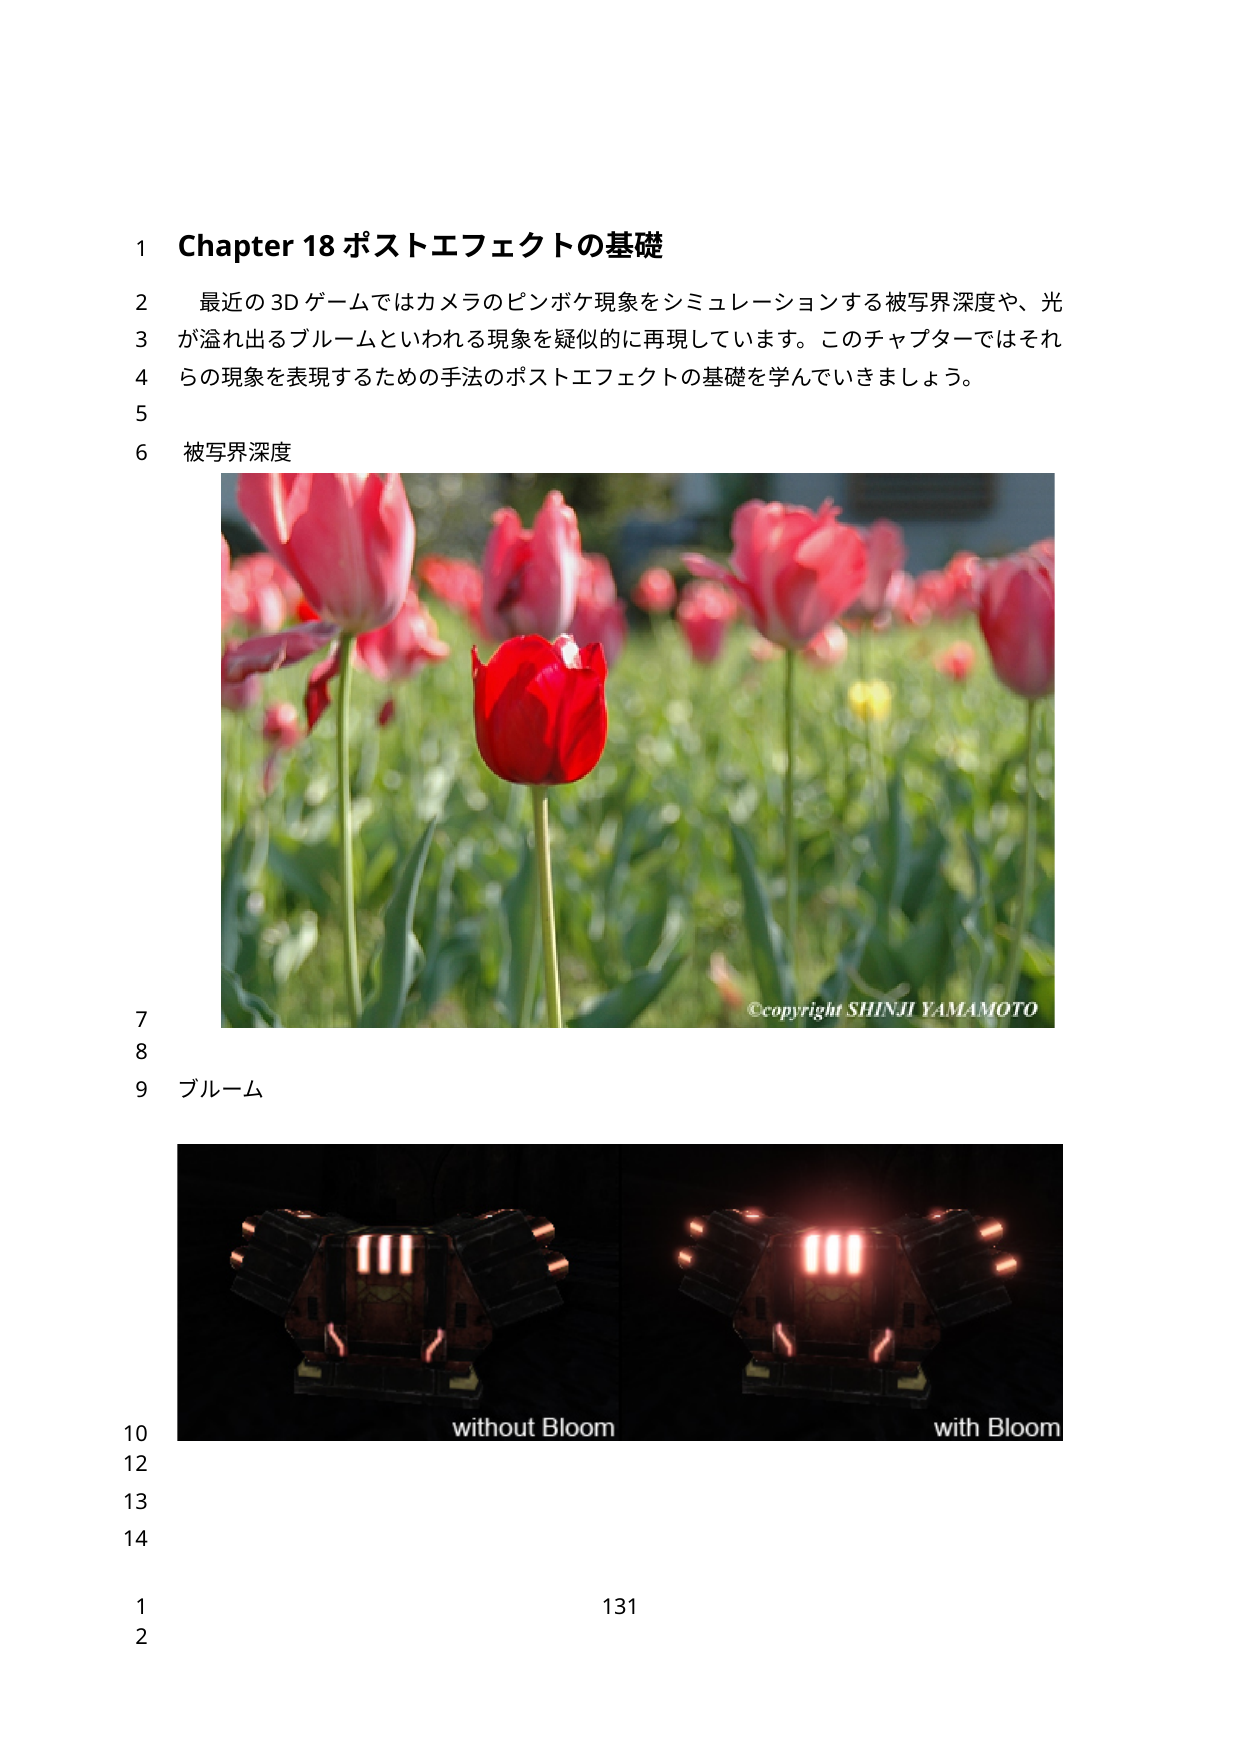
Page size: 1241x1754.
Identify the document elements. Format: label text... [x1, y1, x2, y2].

text 被写界深度 [177, 432, 1063, 469]
picture [177, 1144, 1063, 1441]
text ブルーム [177, 1069, 1063, 1107]
text Chapter 18 ポストエフェクトの基礎 [177, 207, 1063, 282]
text 最近の3Dゲームではカメラのピンボケ現象をシミュレーションする被写界深度や、光が溢れ出るブルームといわれる現象を疑似的に再現しています。このチャプターではそれらの現象を表現するための手法のポストエフェクトの基礎を学んでいきましょう。 [177, 282, 1063, 394]
picture [221, 473, 1055, 1028]
